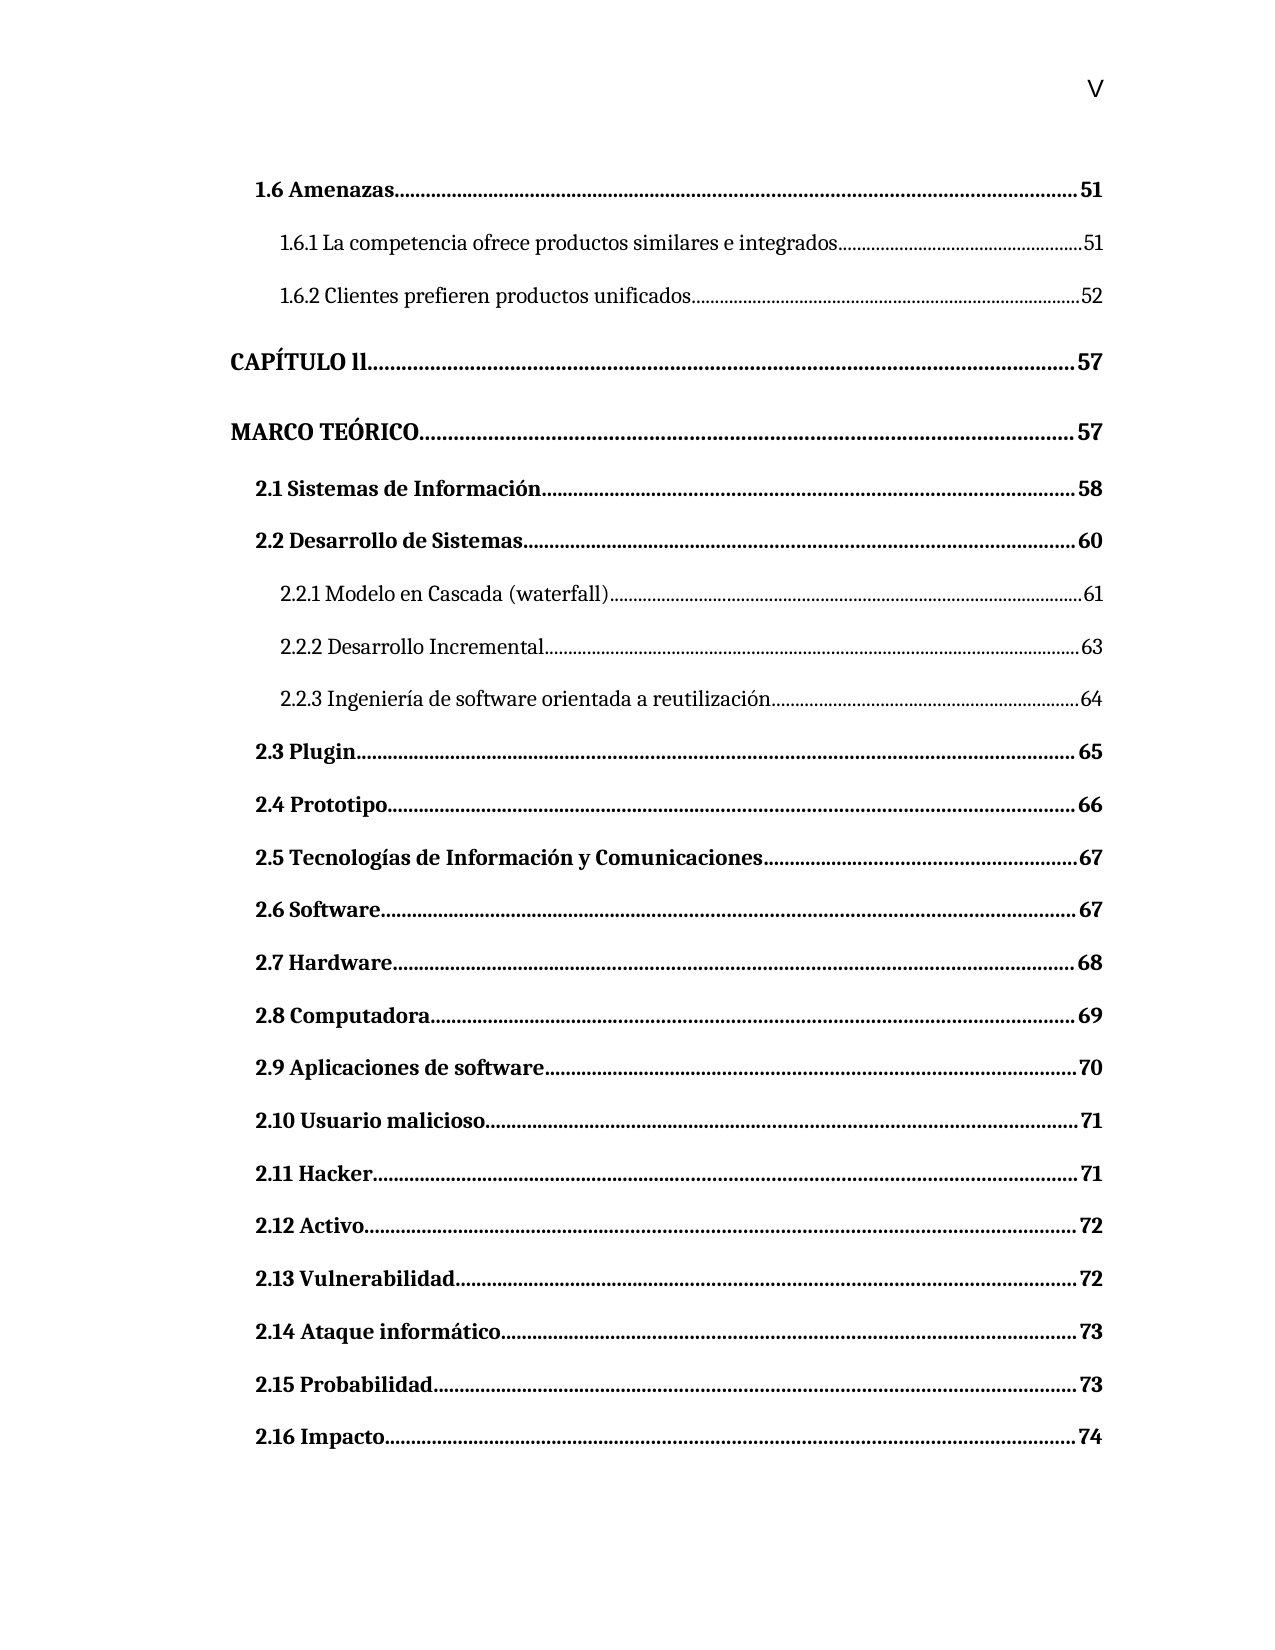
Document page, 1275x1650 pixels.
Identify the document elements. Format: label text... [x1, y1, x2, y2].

text 1.6 Amenazas 51 [255, 177, 1104, 203]
text 2.2.3 Ingeniería de software orientada a reutilización 64 [280, 686, 1104, 712]
text 2.14 Ataque informático 73 [255, 1319, 1104, 1345]
text 2.2.1 Modelo en Cascada (waterfall) 61 [280, 581, 1104, 607]
text 2.11 Hacker 71 [255, 1161, 1104, 1187]
text 2.12 Activo 72 [255, 1213, 1104, 1239]
text MARCO TEÓRICO 57 [230, 418, 1104, 447]
text 2.9 Aplicaciones de software 70 [255, 1055, 1104, 1081]
text 2.13 Vulnerabilidad 72 [255, 1266, 1104, 1292]
text 2.6 Software 67 [255, 897, 1104, 923]
text 2.5 Tecnologías de Información y Comunicaciones 67 [255, 844, 1104, 871]
text 2.2 Desarrollo de Sistemas 60 [255, 528, 1104, 554]
text CAPÍTULO ll 57 [230, 348, 1104, 377]
text 2.15 Probabilidad 73 [255, 1371, 1104, 1398]
text 2.16 Impacto 74 [255, 1424, 1104, 1450]
text 2.10 Usuario malicioso 71 [255, 1108, 1104, 1134]
text 2.8 Computadora 69 [255, 1002, 1104, 1029]
text 2.4 Prototipo 66 [255, 792, 1104, 818]
text 1.6.1 La competencia ofrece productos similares e integrados 51 [280, 230, 1104, 256]
text 2.2.2 Desarrollo Incremental 63 [280, 633, 1104, 660]
text 2.7 Hardware 68 [255, 950, 1104, 976]
text 1.6.2 Clientes prefieren productos unificados 52 [280, 283, 1104, 309]
text 2.3 Plugin 65 [255, 739, 1104, 765]
text 2.1 Sistemas de Información 58 [255, 475, 1104, 502]
